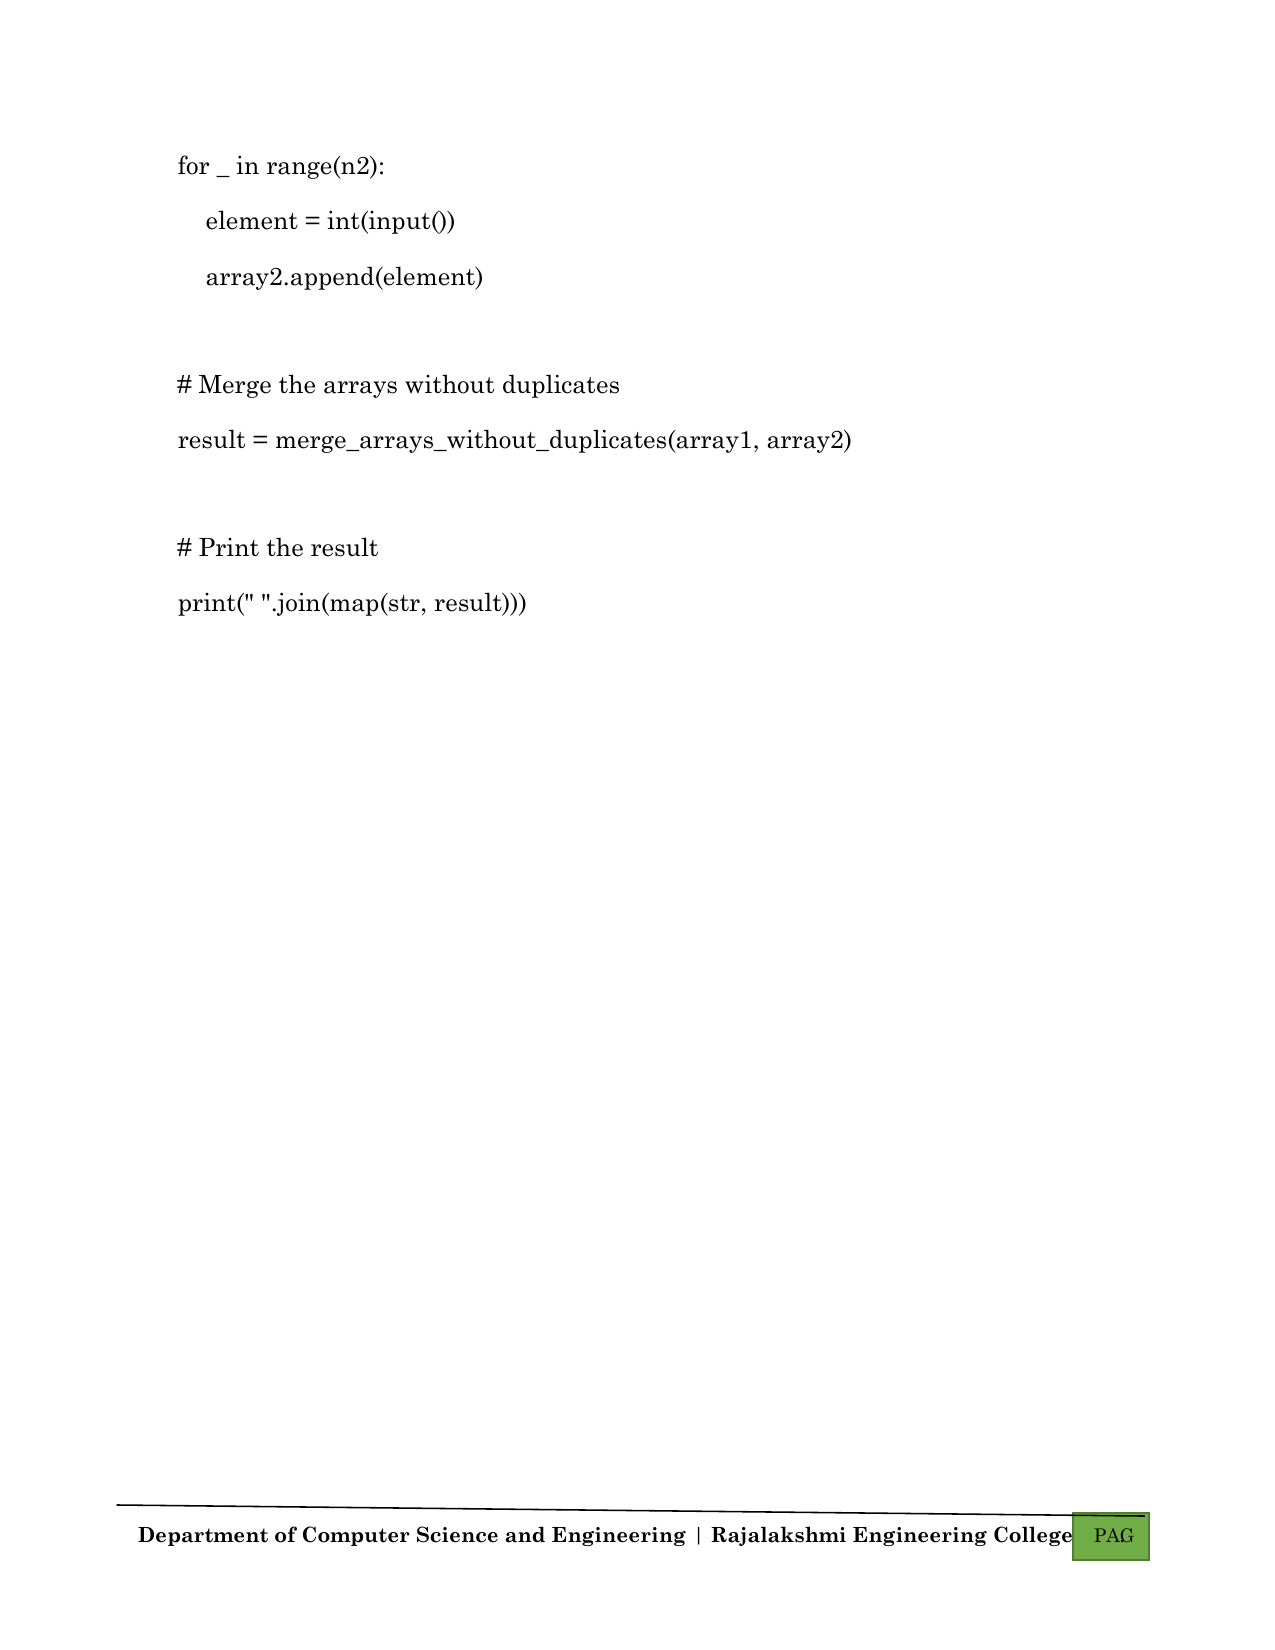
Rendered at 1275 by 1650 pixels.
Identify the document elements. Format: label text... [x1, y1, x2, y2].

text print(" ".join(map(str, result))) [150, 587, 1125, 617]
text element = int(input()) [150, 205, 1125, 235]
text for _ in range(n2): [150, 150, 1125, 180]
text array2.append(element) [150, 260, 1125, 290]
text # Merge the arrays without duplicates [150, 368, 1125, 398]
text result = merge_arrays_without_duplicates(array1, array2) [150, 423, 1125, 453]
text # Print the result [150, 532, 1125, 562]
